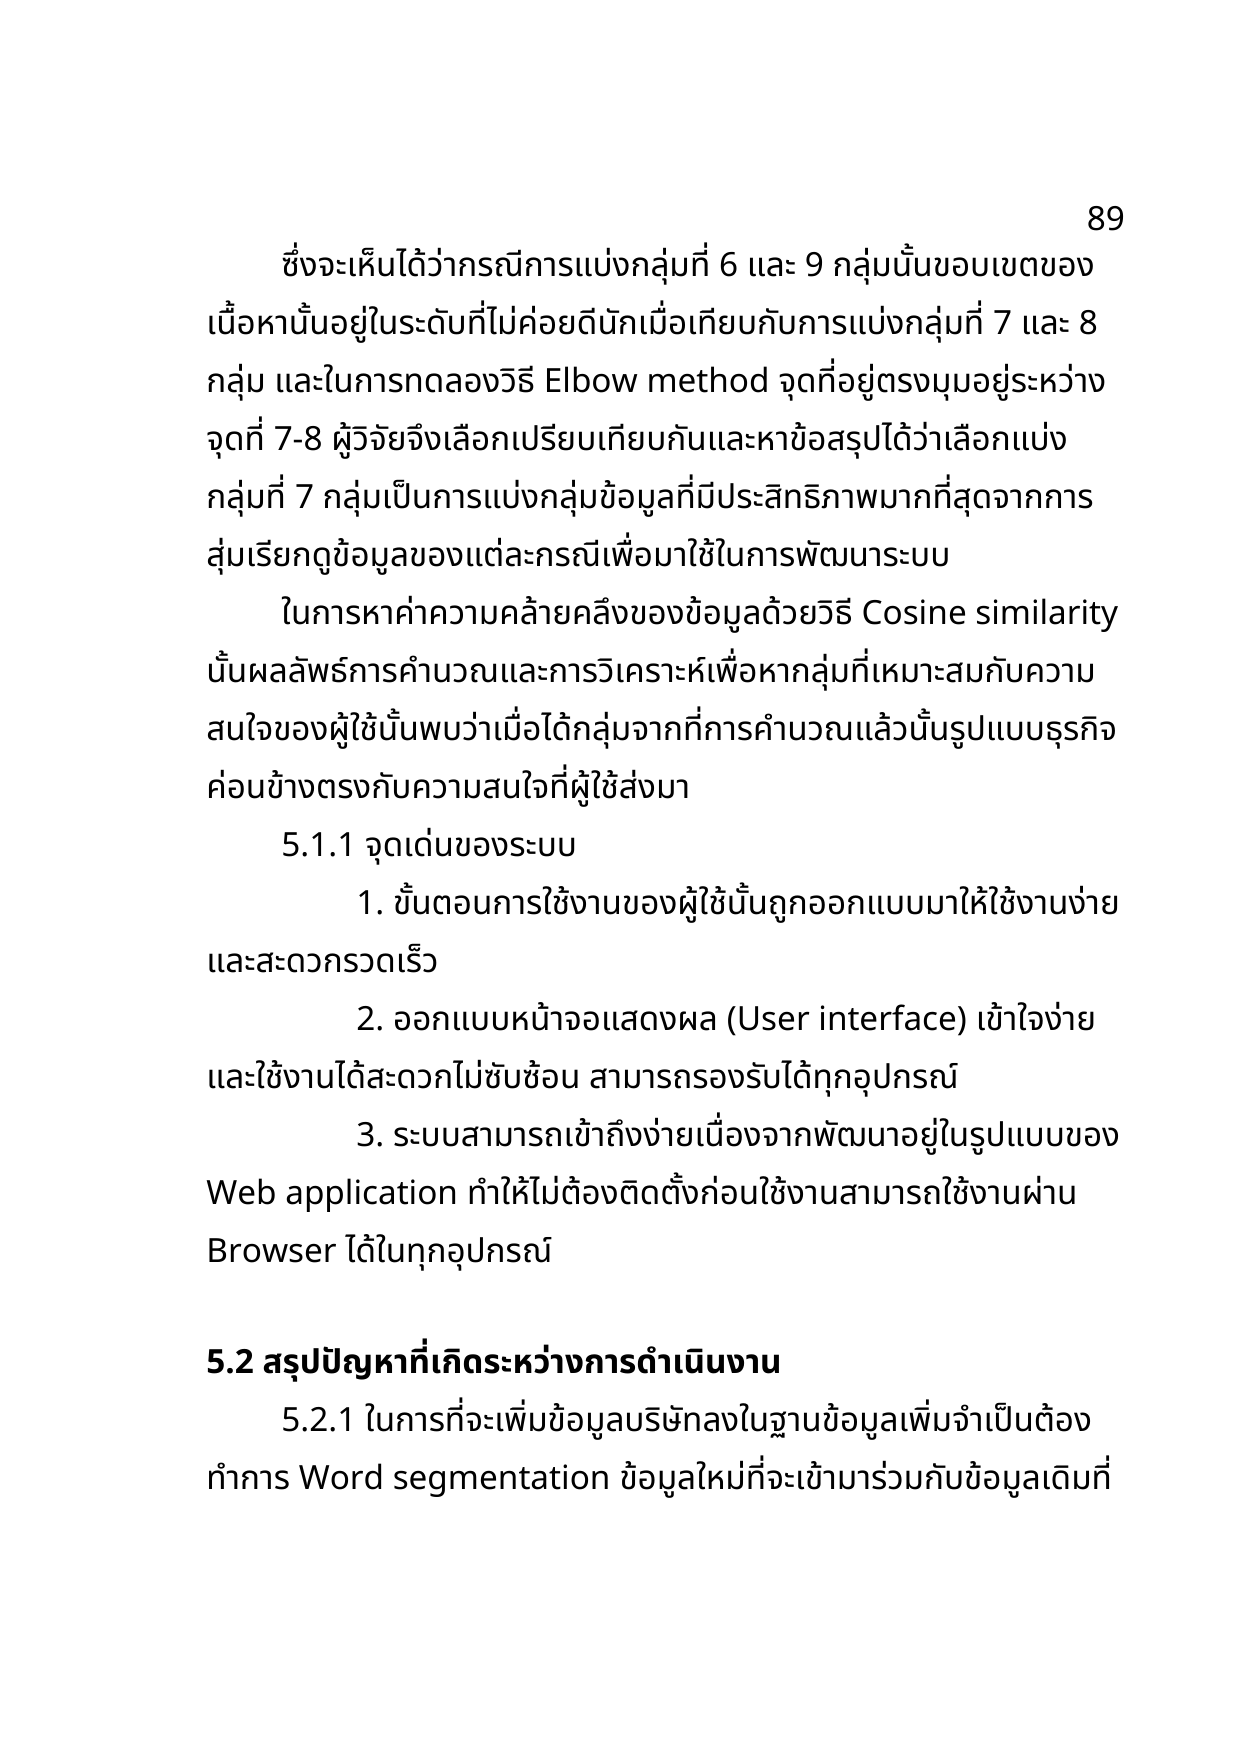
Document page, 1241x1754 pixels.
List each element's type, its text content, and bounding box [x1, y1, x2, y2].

subtitle 5.2 สรุปปัญหาที่เกิดระหว่างการดำเนินงาน [206, 1338, 1125, 1388]
text ซึ่งจะเห็นได้ว่ากรณีการแบ่งกลุ่มที่ 6 และ 9 กลุ่มนั้นขอบเขตของเนื้อหานั้นอยู่ในระดับที่ไม่ค่อยดีนักเมื่อเทียบกับการแบ่งกลุ่มที่ 7 และ 8 กลุ่ม และในการทดลองวิธี Elbow method จุดที่อยู่ตรงมุมอยู่ระหว่างจุดที่ 7-8 ผู้วิจัยจึงเลือกเปรียบเทียบกันและหาข้อสรุปได้ว่าเลือกแบ่งกลุ่มที่ 7 กลุ่มเป็นการแบ่งกลุ่มข้อมูลที่มีประสิทธิภาพมากที่สุดจากการสุ่มเรียกดูข้อมูลของแต่ละกรณีเพื่อมาใช้ในการพัฒนาระบบ [206, 240, 1125, 581]
text 3. ระบบสามารถเข้าถึงง่ายเนื่องจากพัฒนาอยู่ในรูปแบบของ Web application ทำให้ไม่ต้องติดตั้งก่อนใช้งานสามารถใช้งานผ่าน Browser ได้ในทุกอุปกรณ์ [206, 1111, 1125, 1278]
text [206, 1396, 1125, 1504]
text ในการหาค่าความคล้ายคลึงของข้อมูลด้วยวิธี Cosine similarity นั้นผลลัพธ์การคำนวณและการวิเคราะห์เพื่อหากลุ่มที่เหมาะสมกับความสนใจของผู้ใช้นั้นพบว่าเมื่อได้กลุ่มจากที่การคำนวณแล้วนั้นรูปแบบธุรกิจค่อนข้างตรงกับความสนใจที่ผู้ใช้ส่งมา [206, 589, 1125, 813]
text 1. ขั้นตอนการใช้งานของผู้ใช้นั้นถูกออกแบบมาให้ใช้งานง่ายและสะดวกรวดเร็ว [206, 879, 1125, 987]
text 2. ออกแบบหน้าจอแสดงผล (User interface) เข้าใจง่ายและใช้งานได้สะดวกไม่ซับซ้อน สามารถรองรับได้ทุกอุปกรณ์ [206, 995, 1125, 1103]
text 5.1.1 จุดเด่นของระบบ [206, 821, 1125, 871]
